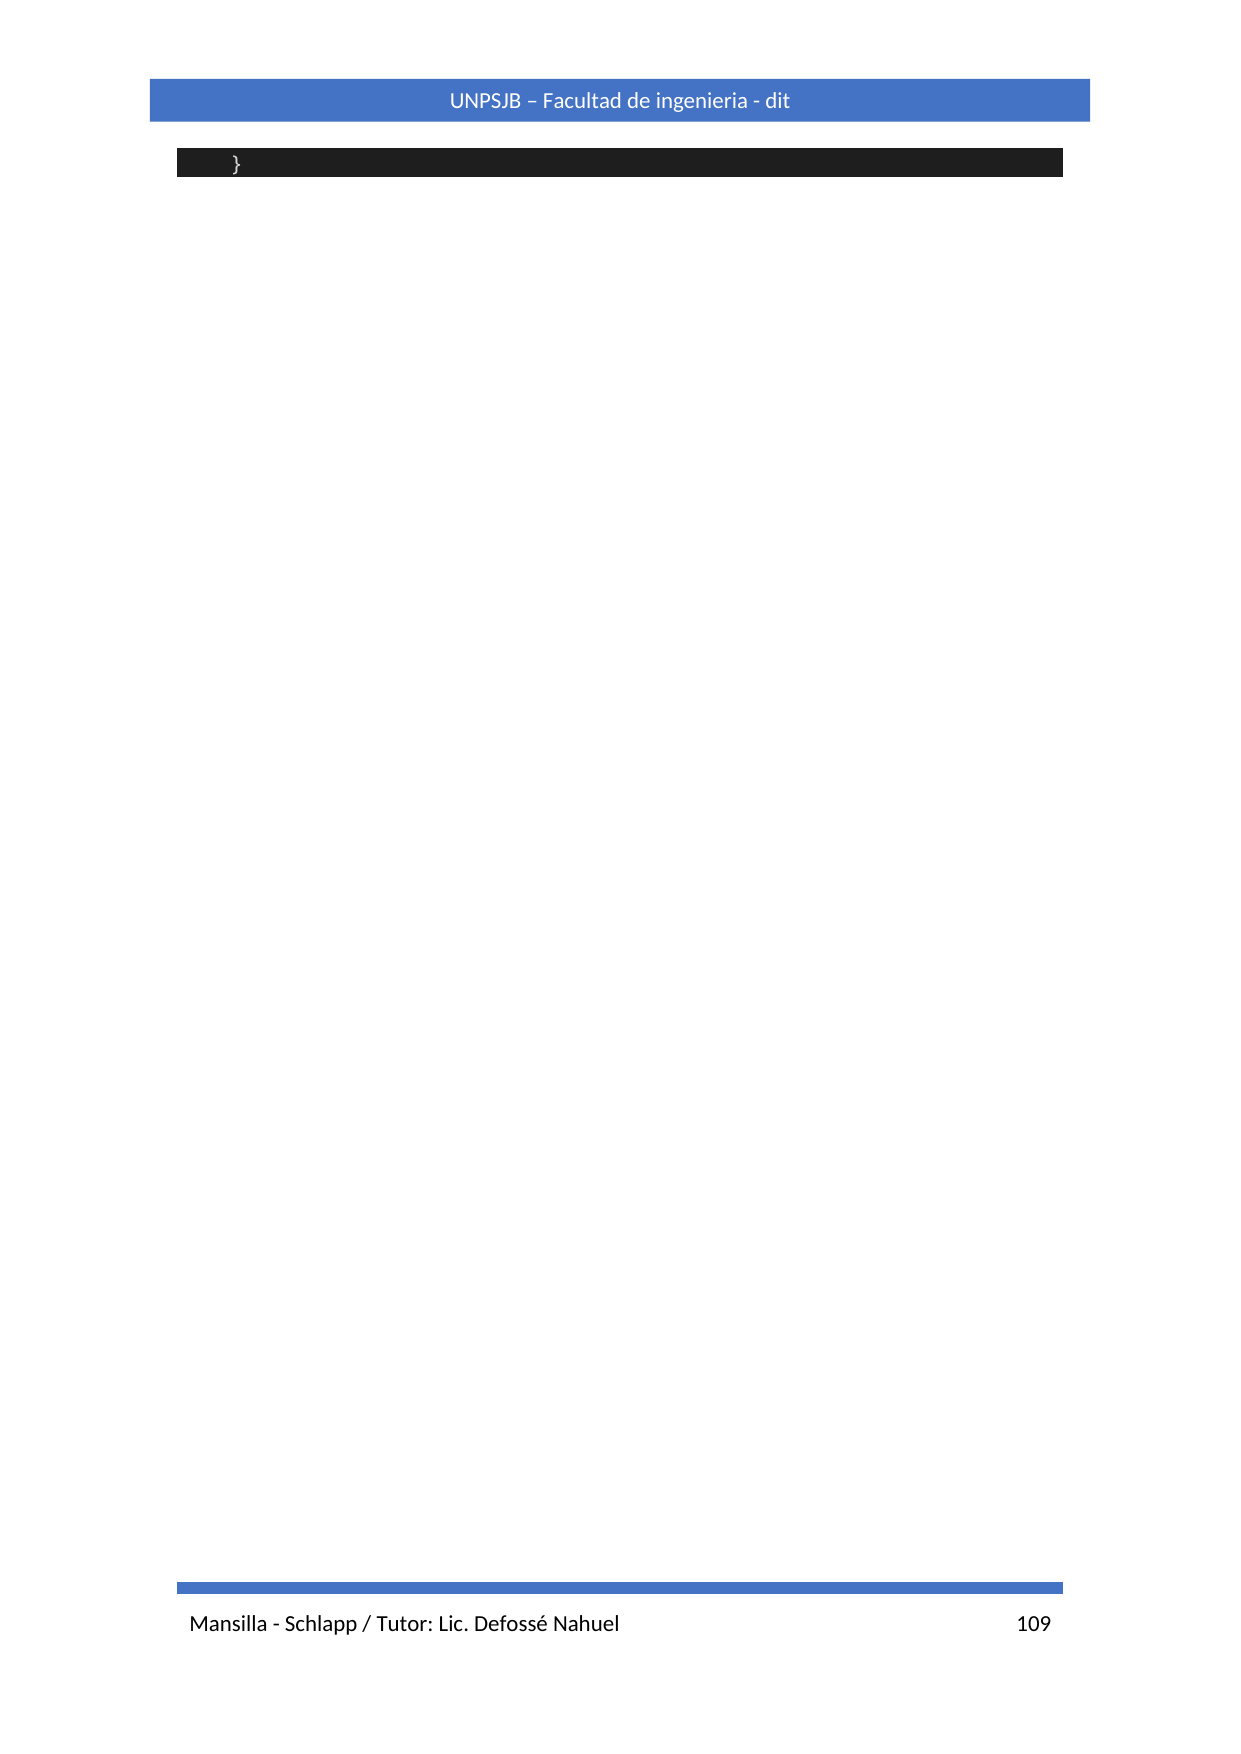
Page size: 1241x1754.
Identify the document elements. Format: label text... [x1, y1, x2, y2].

text } [177, 148, 1063, 177]
